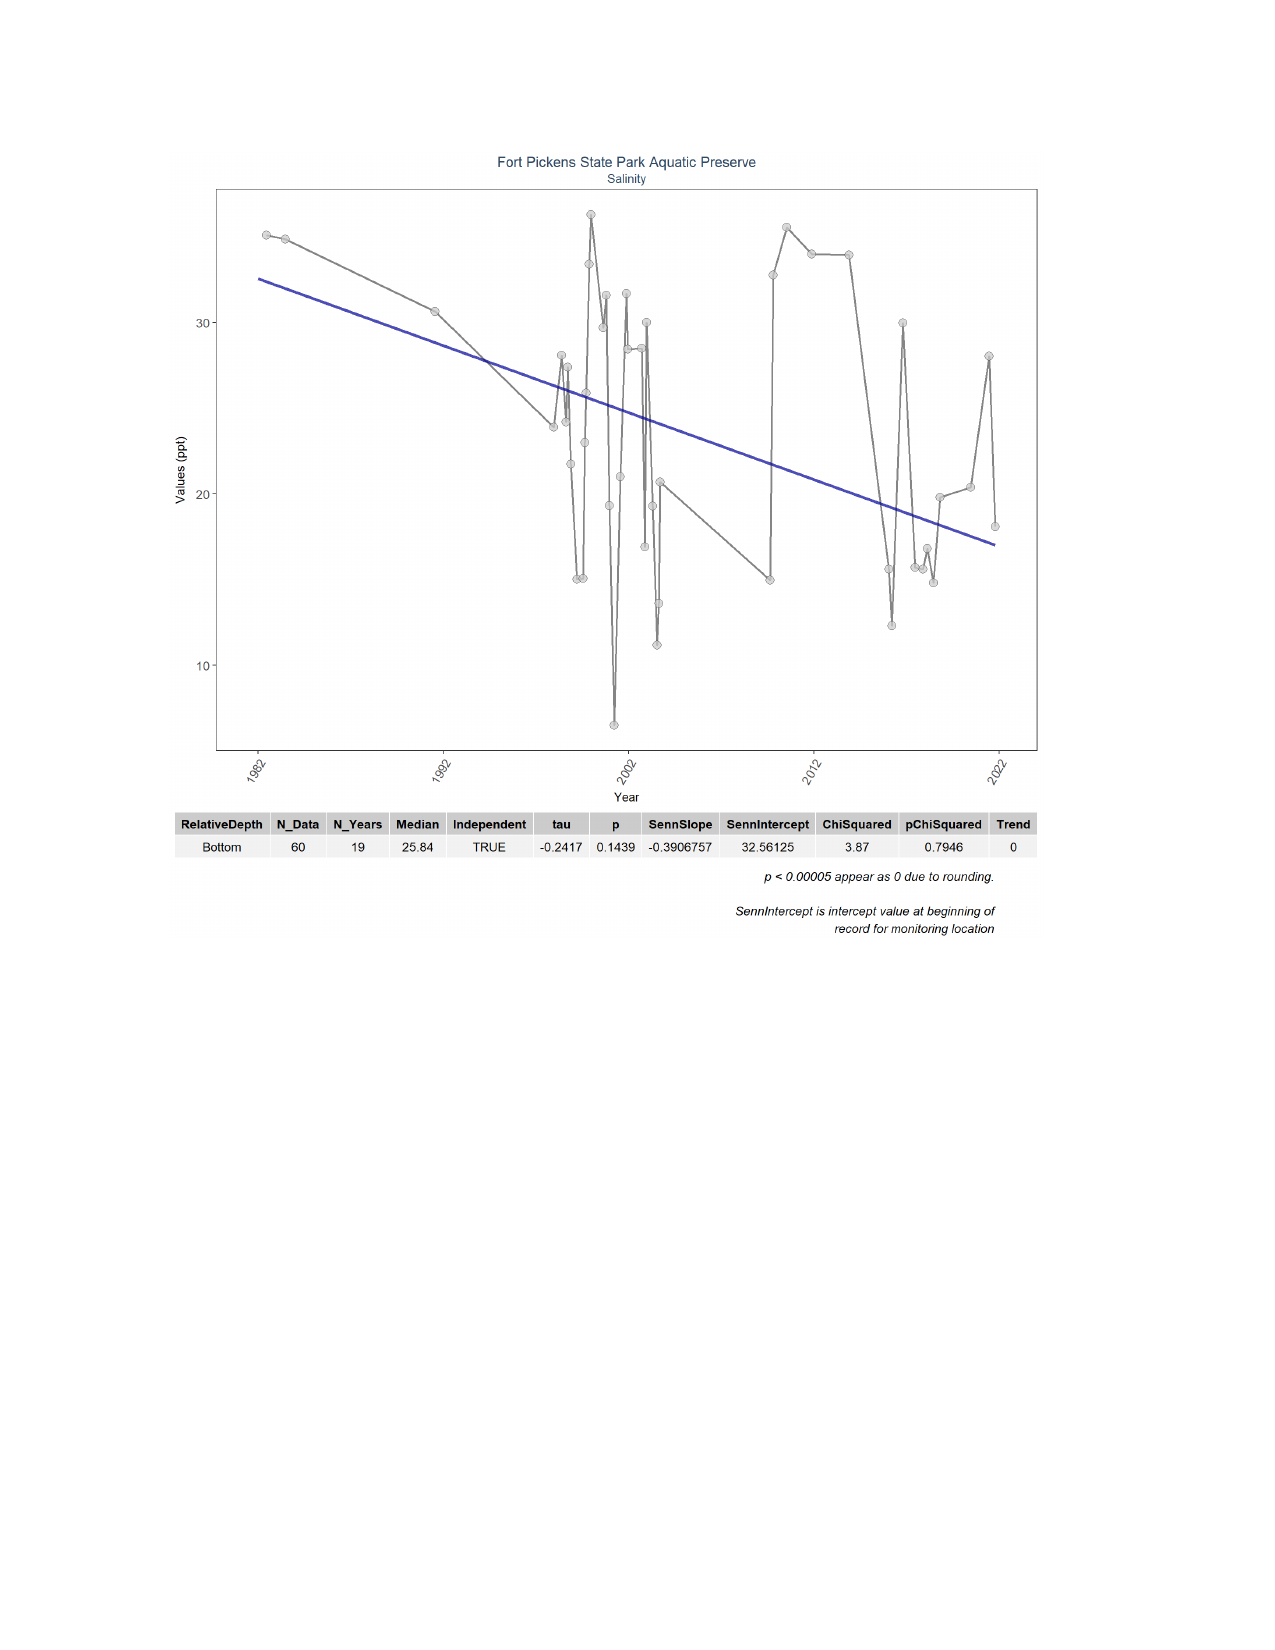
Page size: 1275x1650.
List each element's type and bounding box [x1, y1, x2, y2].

picture [168, 150, 1044, 938]
